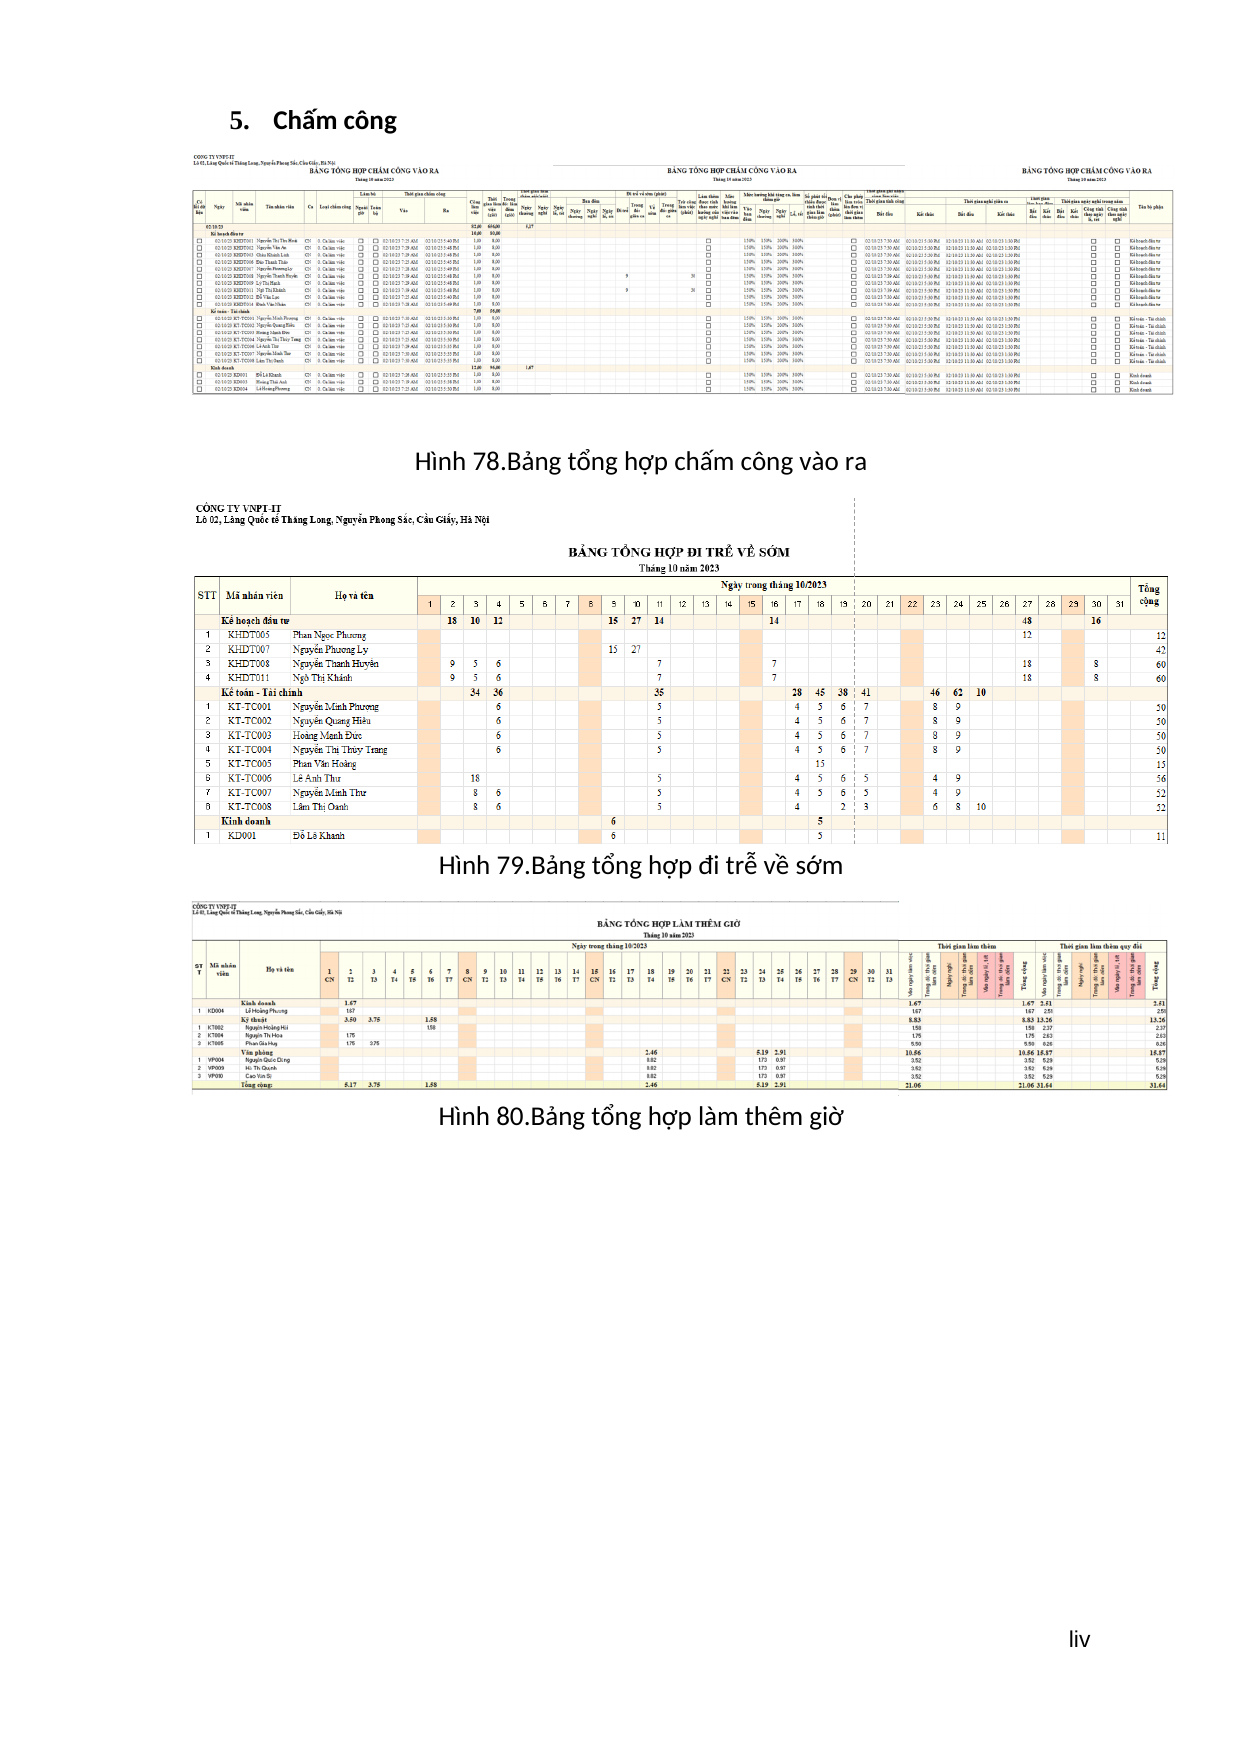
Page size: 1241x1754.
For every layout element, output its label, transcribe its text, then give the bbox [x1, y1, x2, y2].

picture [191, 901, 1172, 1096]
picture [191, 153, 1174, 395]
picture [191, 498, 1171, 844]
subtitle Chấm công [229, 103, 1090, 136]
text Hình 80.Bảng tổng hợp làm thêm giờ [192, 1099, 1090, 1132]
text Hình 78.Bảng tổng hợp chấm công vào ra [192, 444, 1090, 478]
text Hình 79.Bảng tổng hợp đi trễ về sớm [192, 848, 1090, 881]
